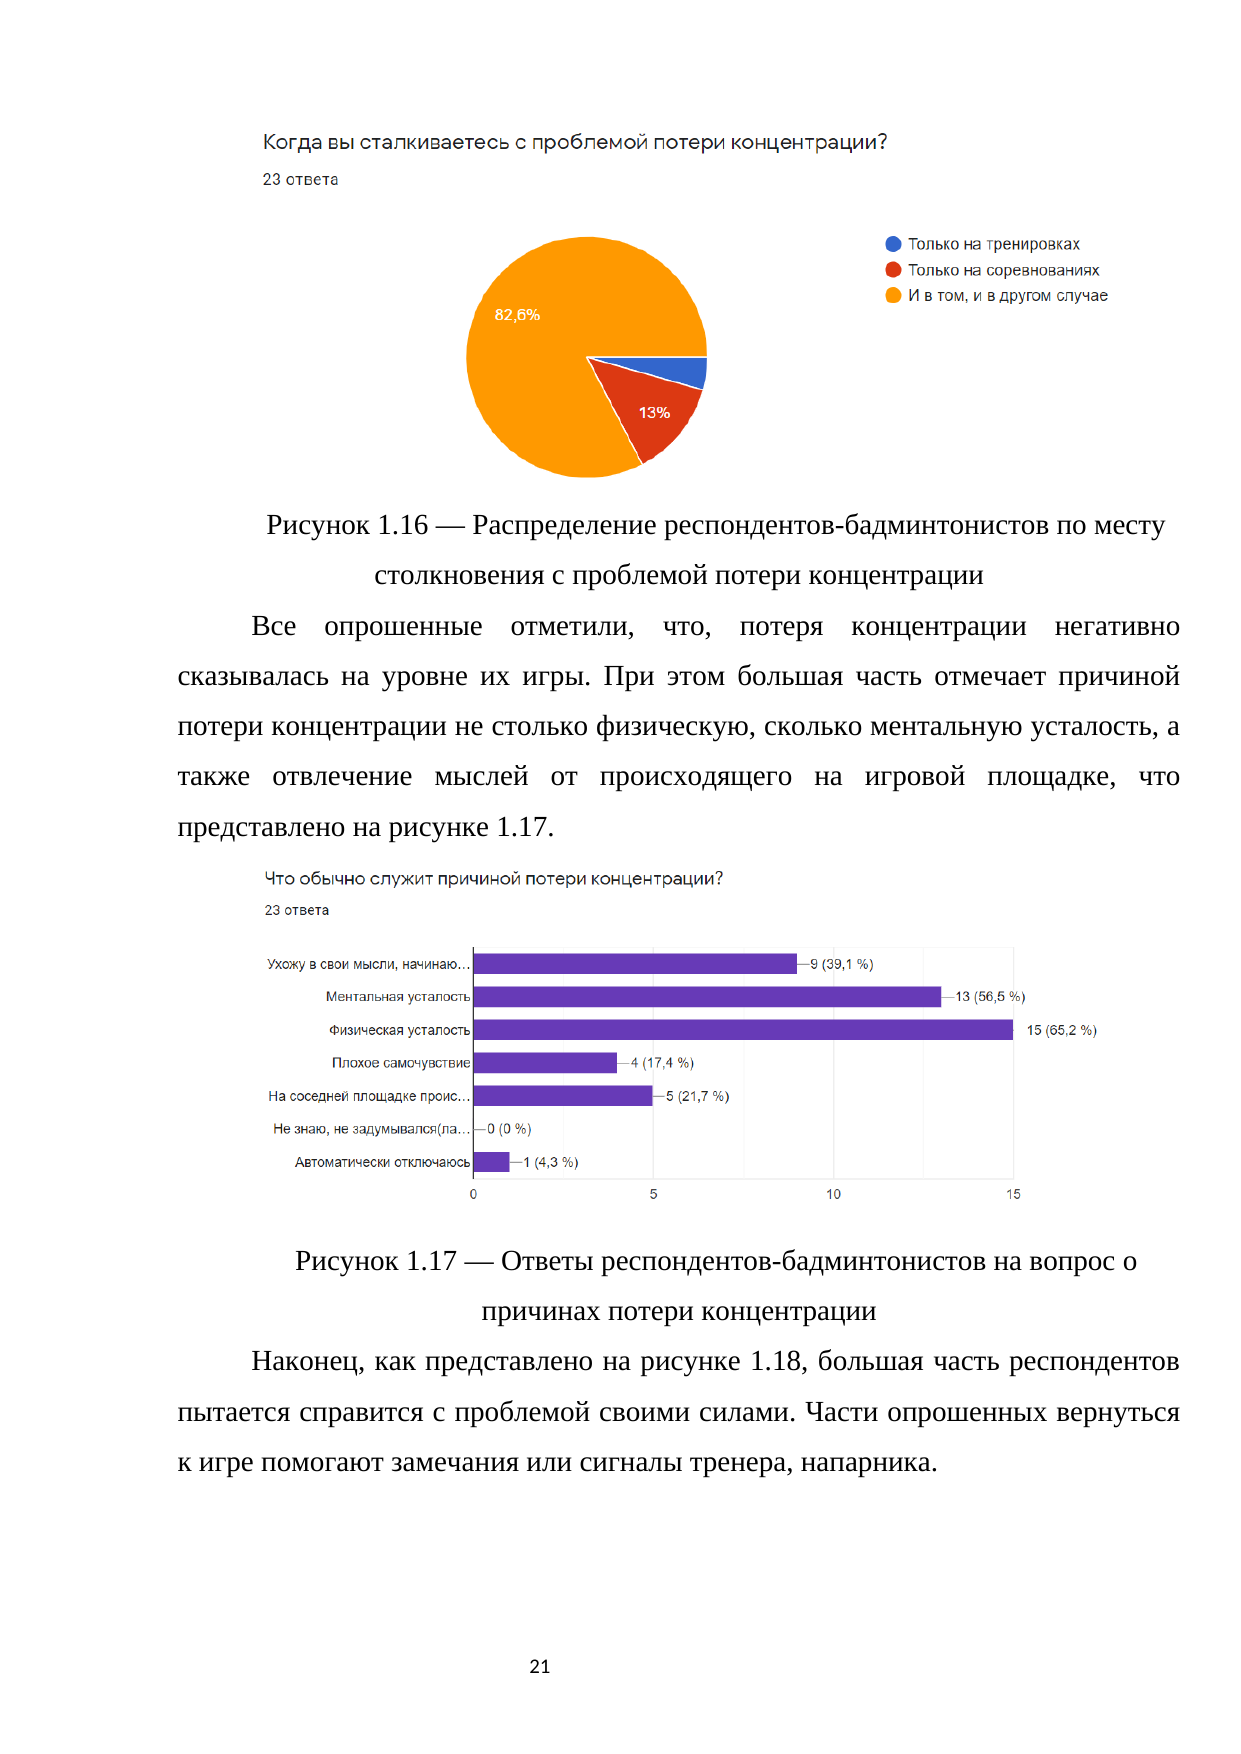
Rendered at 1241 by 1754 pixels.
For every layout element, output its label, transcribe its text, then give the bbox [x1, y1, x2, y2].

text Рисунок 1.16 — Распределение респондентов-бадминтонистов по месту столкновения с проблемой потери концентрации [177, 507, 1181, 591]
picture [251, 859, 1104, 1231]
text Рисунок 1.17 — Ответы респондентов-бадминтонистов на вопрос о причинах потери концентрации [177, 1243, 1181, 1327]
text Все опрошенные отметили, что, потеря концентрации негативно сказывалась на уровне их игры. При этом большая часть отмечает причиной потери концентрации не столько физическую, сколько ментальную усталость, а также отвлечение мыслей от происходящего на игровой площадке, что представлено на рисунке 1.17. [177, 608, 1181, 842]
text Наконец, как представлено на рисунке 1.18, большая часть респондентов пытается справится с проблемой своими силами. Части опрошенных вернуться к игре помогают замечания или сигналы тренера, напарника. [177, 1343, 1181, 1478]
picture [251, 118, 1127, 495]
